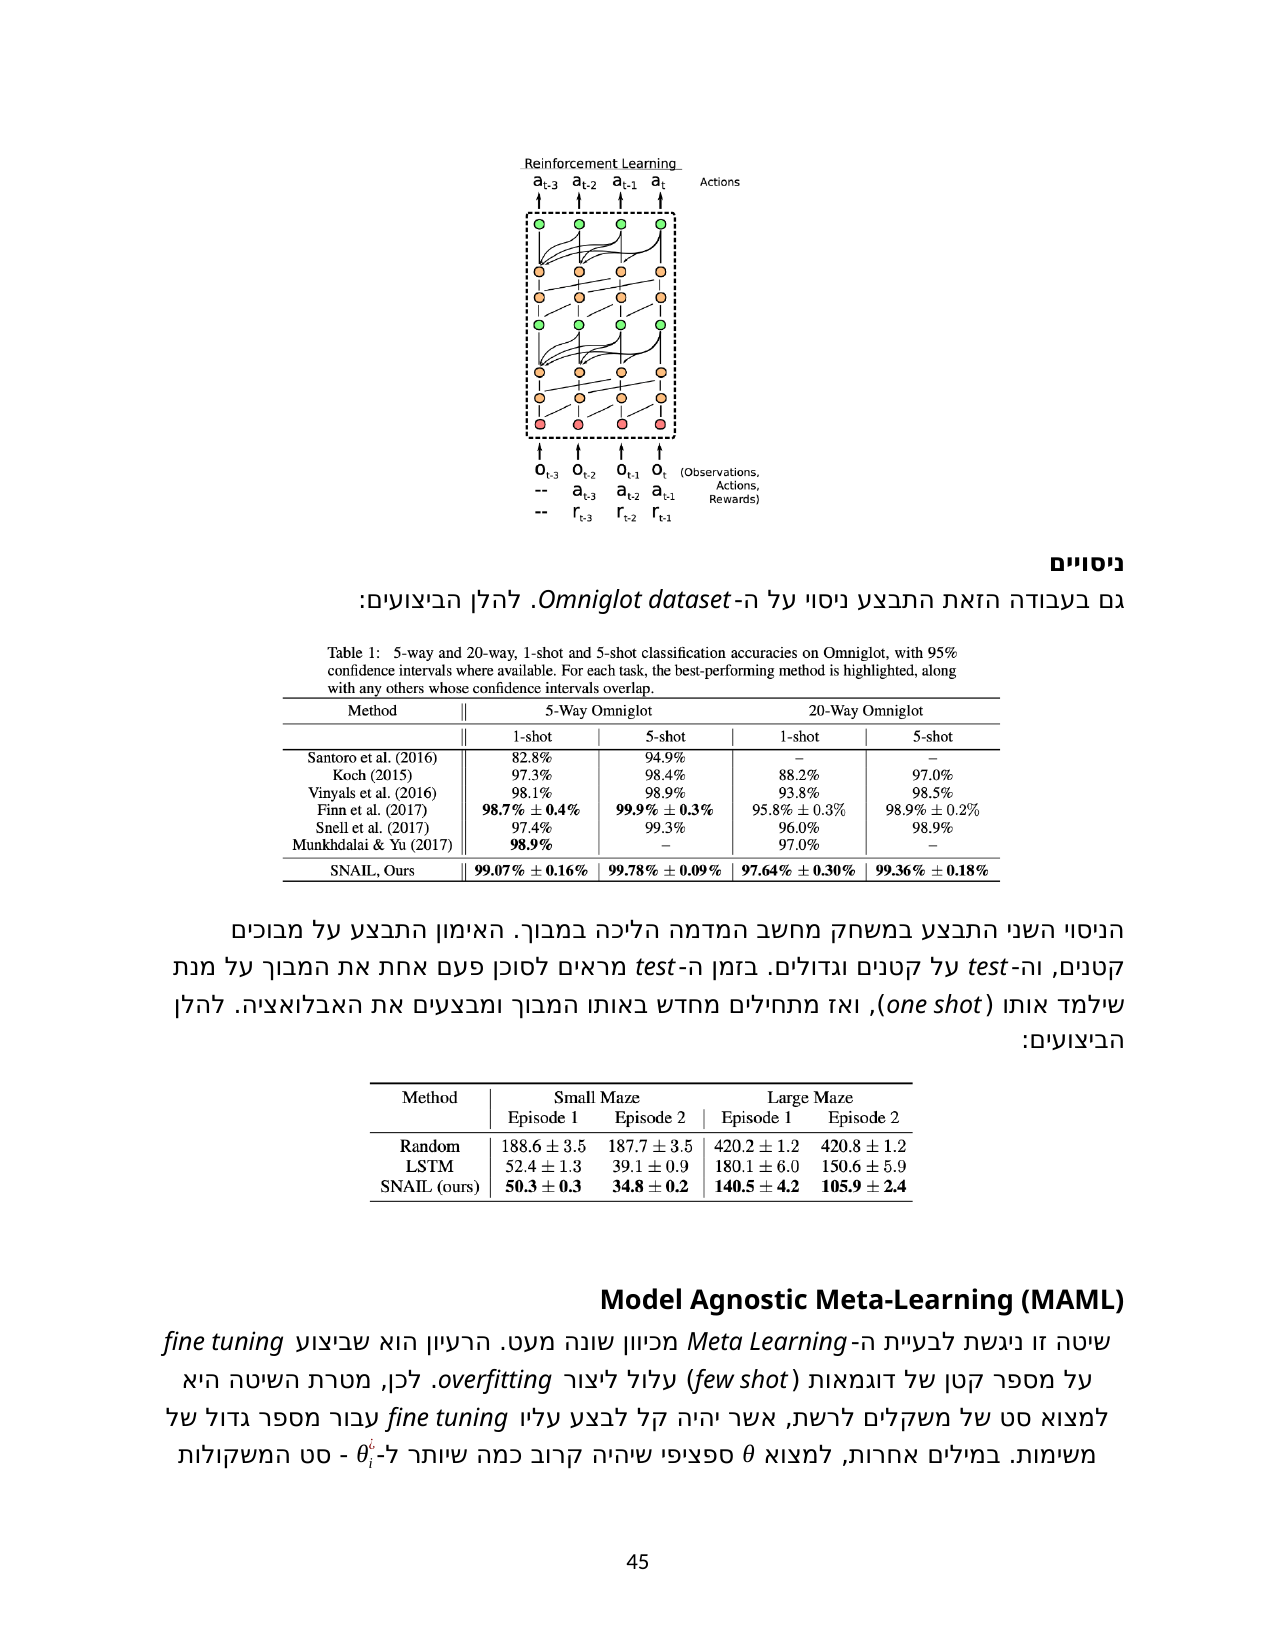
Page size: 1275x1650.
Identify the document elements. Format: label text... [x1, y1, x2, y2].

subtitle ניסויים [150, 548, 1125, 577]
picture [362, 1075, 913, 1205]
picture [506, 150, 769, 528]
subtitle Model Agnostic Meta-Learning (MAML) [150, 1281, 1125, 1318]
text גם בעבודה הזאת התבצע ניסוי על ה-Omniglot dataset. להלן הביצועים: [150, 582, 1125, 616]
picture [264, 637, 1011, 895]
text הניסוי השני התבצע במשחק מחשב המדמה הליכה במבוך. האימון התבצע על מבוכים קטנים, וה-test על קטנים וגדולים. בזמן ה-test מראים לסוכן פעם אחת את המבוך על מנת שילמד אותו (one shot), ואז מתחילים מחדש באותו המבוך ומבצעים את האבלואציה. להלן הביצועים: [150, 915, 1125, 1055]
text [150, 1323, 1125, 1471]
